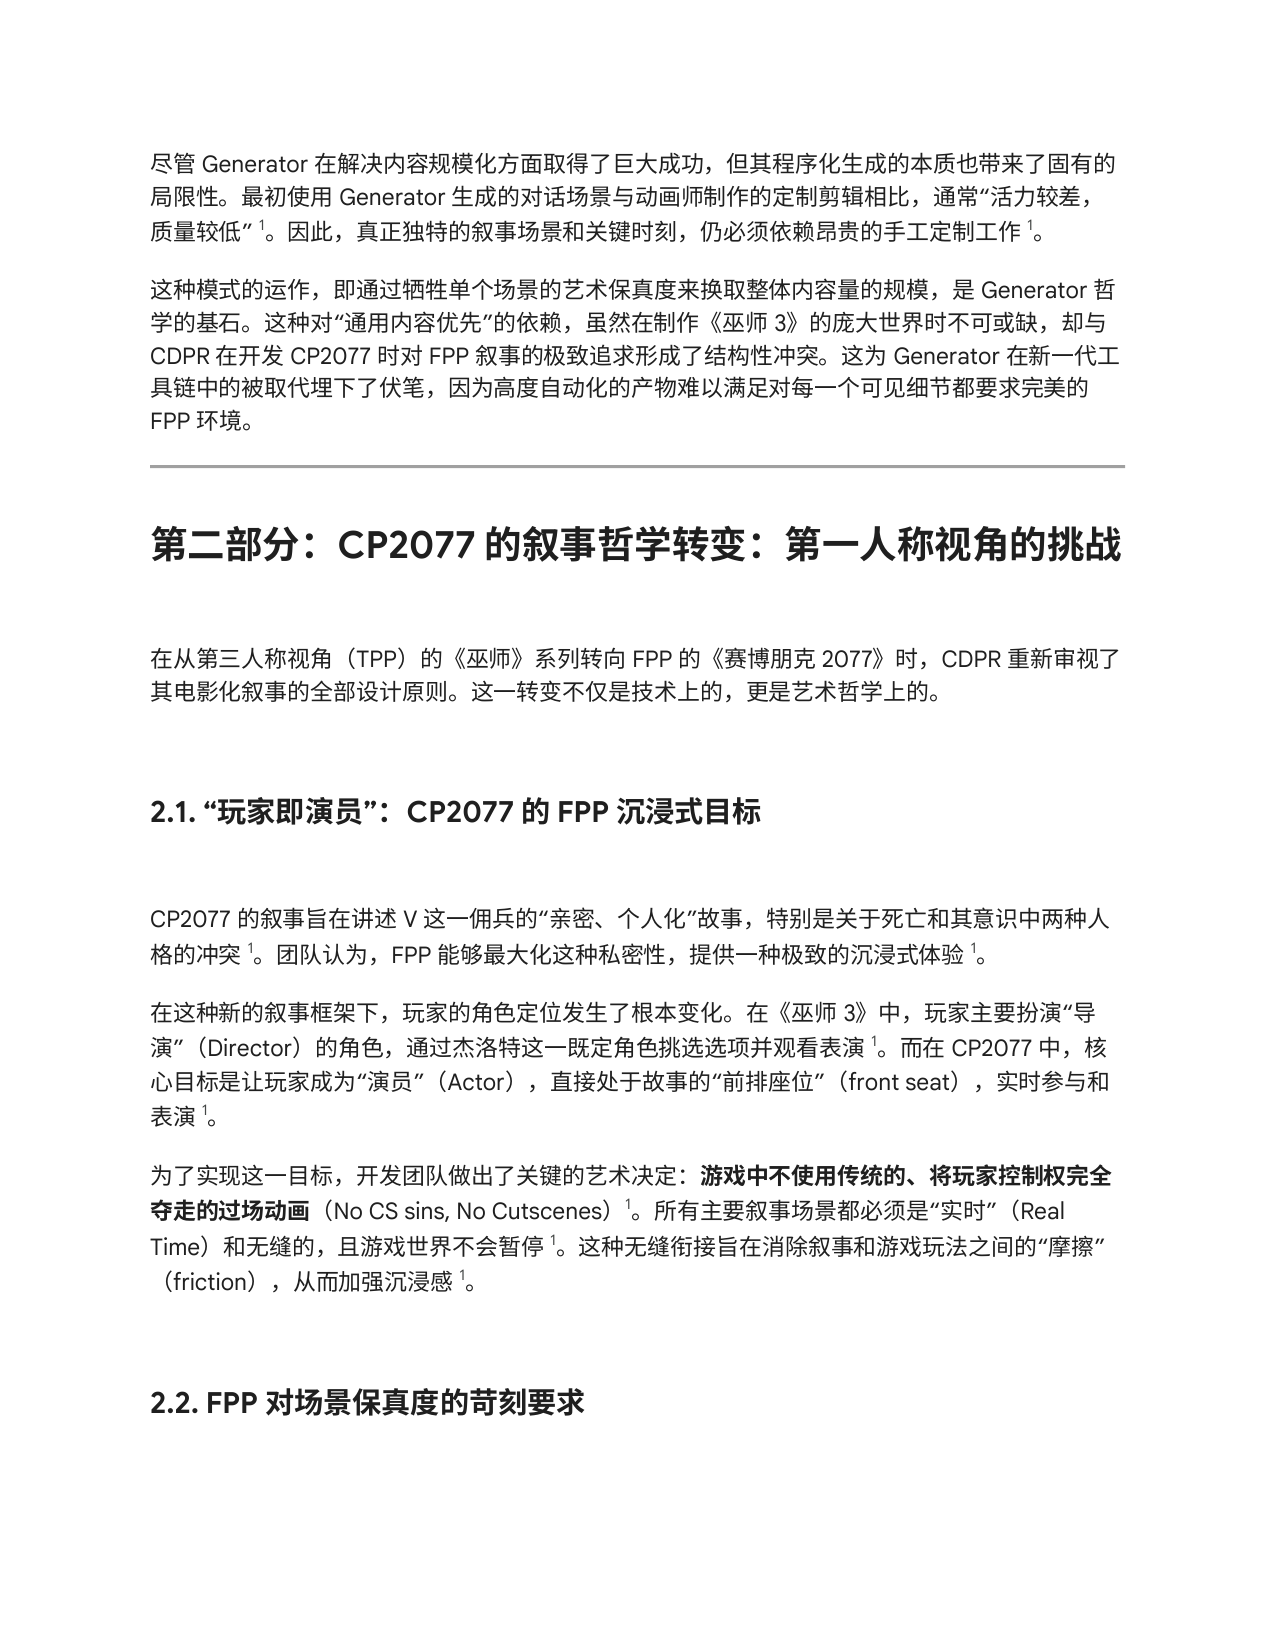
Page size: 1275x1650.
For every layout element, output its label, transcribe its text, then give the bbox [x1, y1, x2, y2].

text 这种模式的运作，即通过牺牲单个场景的艺术保真度来换取整体内容量的规模，是 Generator 哲学的基石。这种对“通用内容优先”的依赖，虽然在制作《巫师 3》的庞大世界时不可或缺，却与 CDPR 在开发 CP2077 时对 FPP 叙事的极致追求形成了结构性冲突。这为 Generator 在新一代工具链中的被取代埋下了伏笔，因为高度自动化的产物难以满足对每一个可见细节都要求完美的 FPP 环境。 [150, 277, 1125, 436]
text 在这种新的叙事框架下，玩家的角色定位发生了根本变化。在《巫师 3》中，玩家主要扮演“导演”（Director）的角色，通过杰洛特这一既定角色挑选选项并观看表演 1。而在 CP2077 中，核心目标是让玩家成为“演员”（Actor），直接处于故事的“前排座位”（front seat），实时参与和表演 1。 [150, 999, 1125, 1132]
subtitle 2.1. “玩家即演员”：CP2077 的 FPP 沉浸式目标 [150, 794, 1125, 830]
text 在从第三人称视角（TPP）的《巫师》系列转向 FPP 的《赛博朋克 2077》时，CDPR 重新审视了其电影化叙事的全部设计原则。这一转变不仅是技术上的，更是艺术哲学上的。 [150, 646, 1125, 707]
subtitle 2.2. FPP 对场景保真度的苛刻要求 [150, 1385, 1125, 1421]
text 为了实现这一目标，开发团队做出了关键的艺术决定：游戏中不使用传统的、将玩家控制权完全夺走的过场动画（No CS sins, No Cutscenes）1。所有主要叙事场景都必须是“实时”（Real Time）和无缝的，且游戏世界不会暂停 1。这种无缝衔接旨在消除叙事和游戏玩法之间的“摩擦”（friction），从而加强沉浸感 1。 [150, 1162, 1125, 1298]
subtitle 第二部分：CP2077 的叙事哲学转变：第一人称视角的挑战 [150, 522, 1125, 569]
text CP2077 的叙事旨在讲述 V 这一佣兵的“亲密、个人化”故事，特别是关于死亡和其意识中两种人格的冲突 1。团队认为，FPP 能够最大化这种私密性，提供一种极致的沉浸式体验 1。 [150, 906, 1125, 970]
text 尽管 Generator 在解决内容规模化方面取得了巨大成功，但其程序化生成的本质也带来了固有的局限性。最初使用 Generator 生成的对话场景与动画师制作的定制剪辑相比，通常“活力较差，质量较低” 1。因此，真正独特的叙事场景和关键时刻，仍必须依赖昂贵的手工定制工作 1。 [150, 150, 1125, 247]
